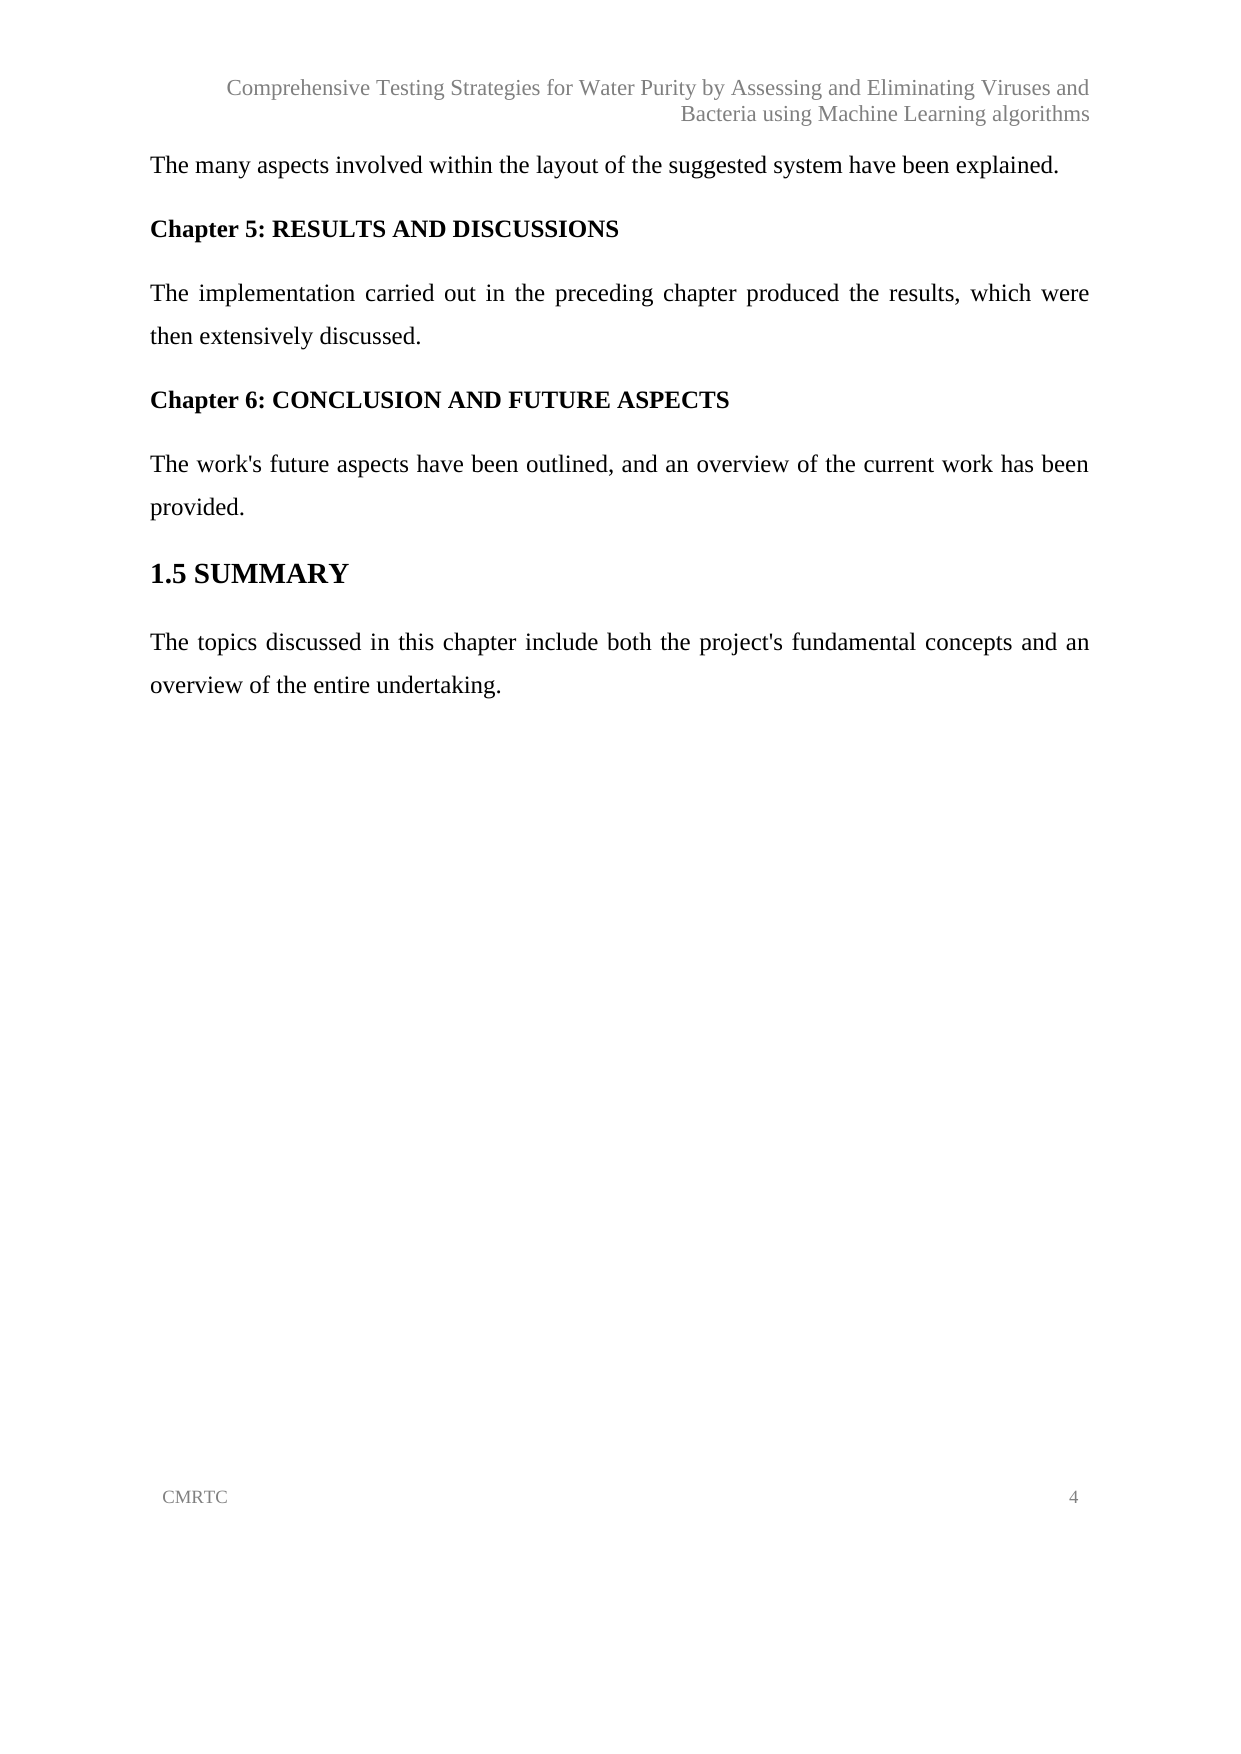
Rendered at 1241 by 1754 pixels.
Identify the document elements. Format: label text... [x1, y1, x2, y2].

text The implementation carried out in the preceding chapter produced the results, which were then extensively discussed. [150, 278, 1090, 350]
text The work's future aspects have been outlined, and an overview of the current work has been provided. [150, 449, 1090, 521]
text 1.5 SUMMARY [150, 556, 1090, 589]
text The many aspects involved within the layout of the suggested system have been explained. [150, 150, 1090, 179]
text Chapter 5: RESULTS AND DISCUSSIONS [150, 214, 1090, 243]
text Chapter 6: CONCLUSION AND FUTURE ASPECTS [150, 385, 1090, 414]
text The topics discussed in this chapter include both the project's fundamental concepts and an overview of the entire undertaking. [150, 627, 1090, 699]
